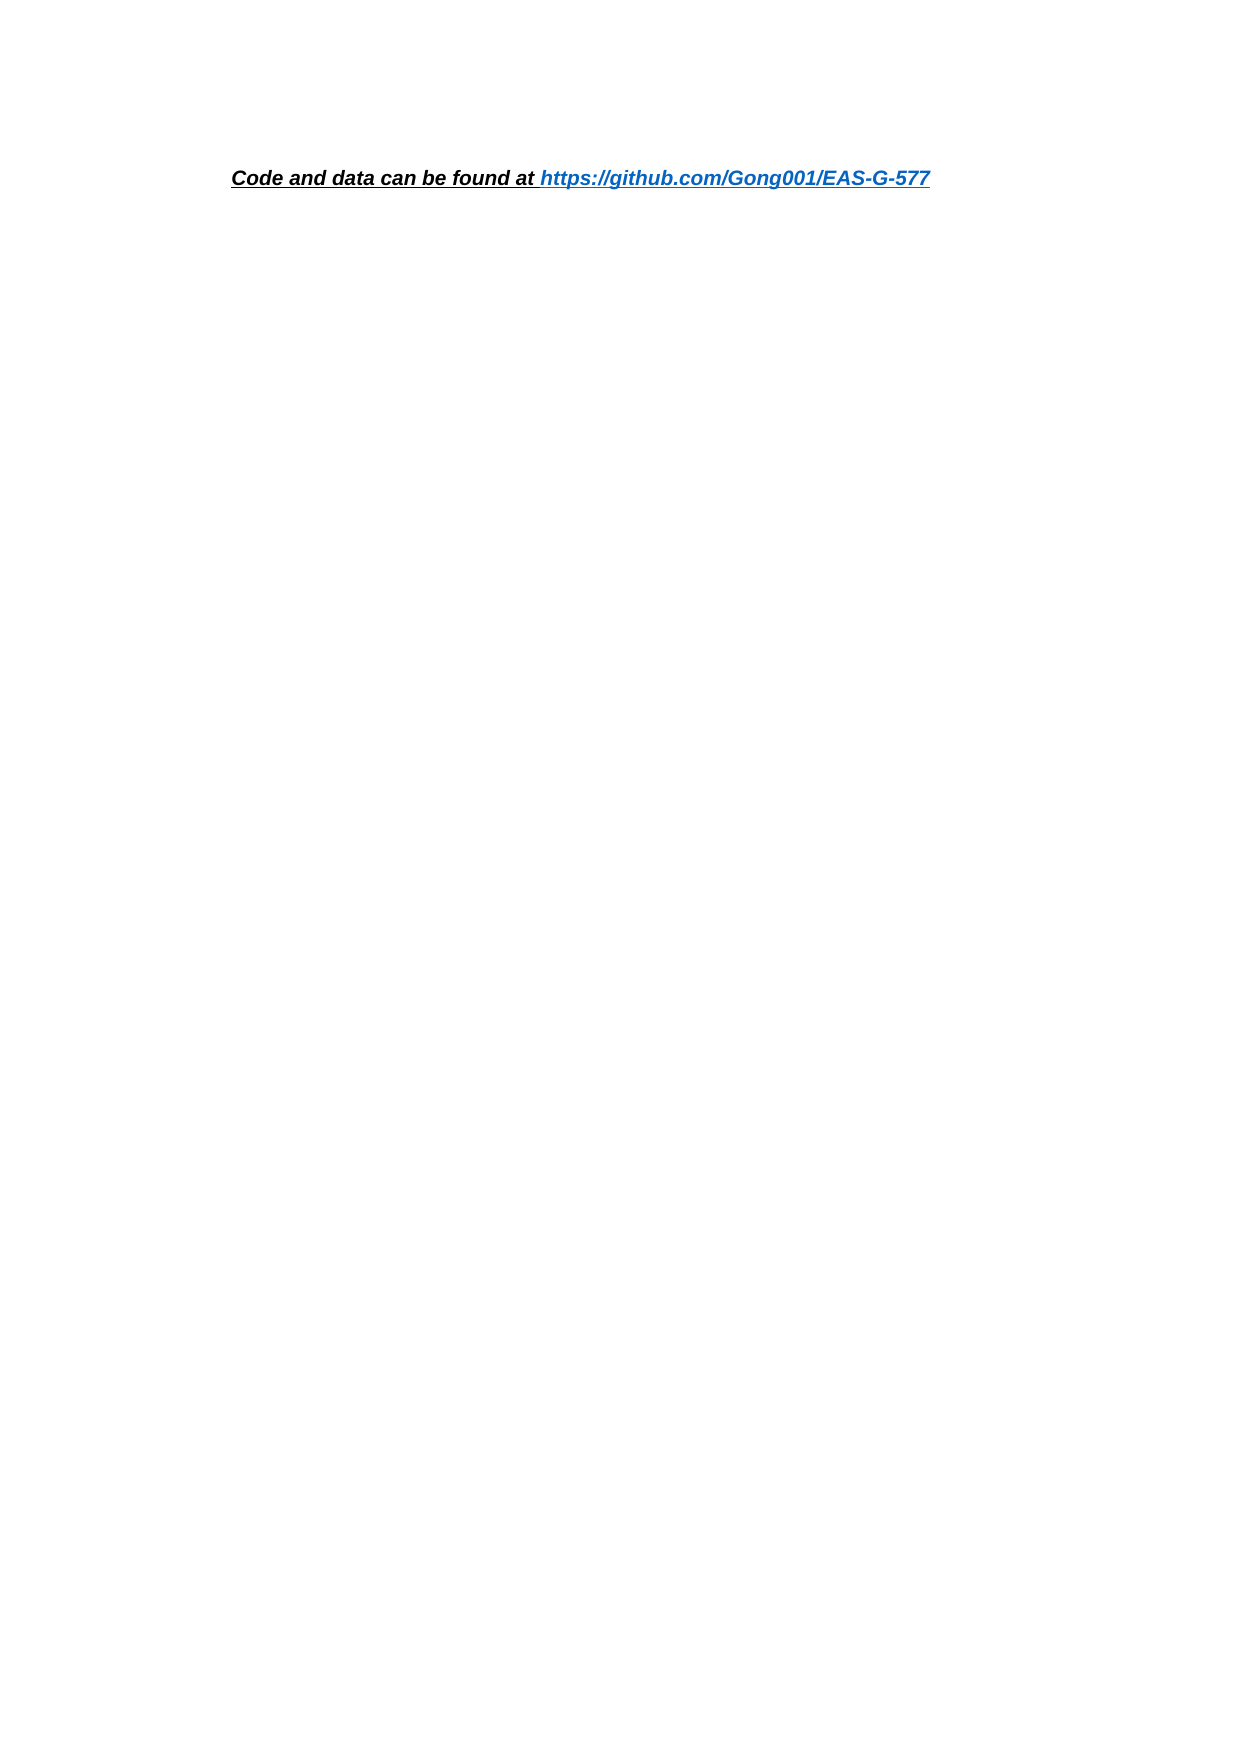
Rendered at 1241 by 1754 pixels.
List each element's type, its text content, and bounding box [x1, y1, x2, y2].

text Code and data can be found at https://github.com/Gong001/EAS-G-577 [187, 162, 1053, 194]
